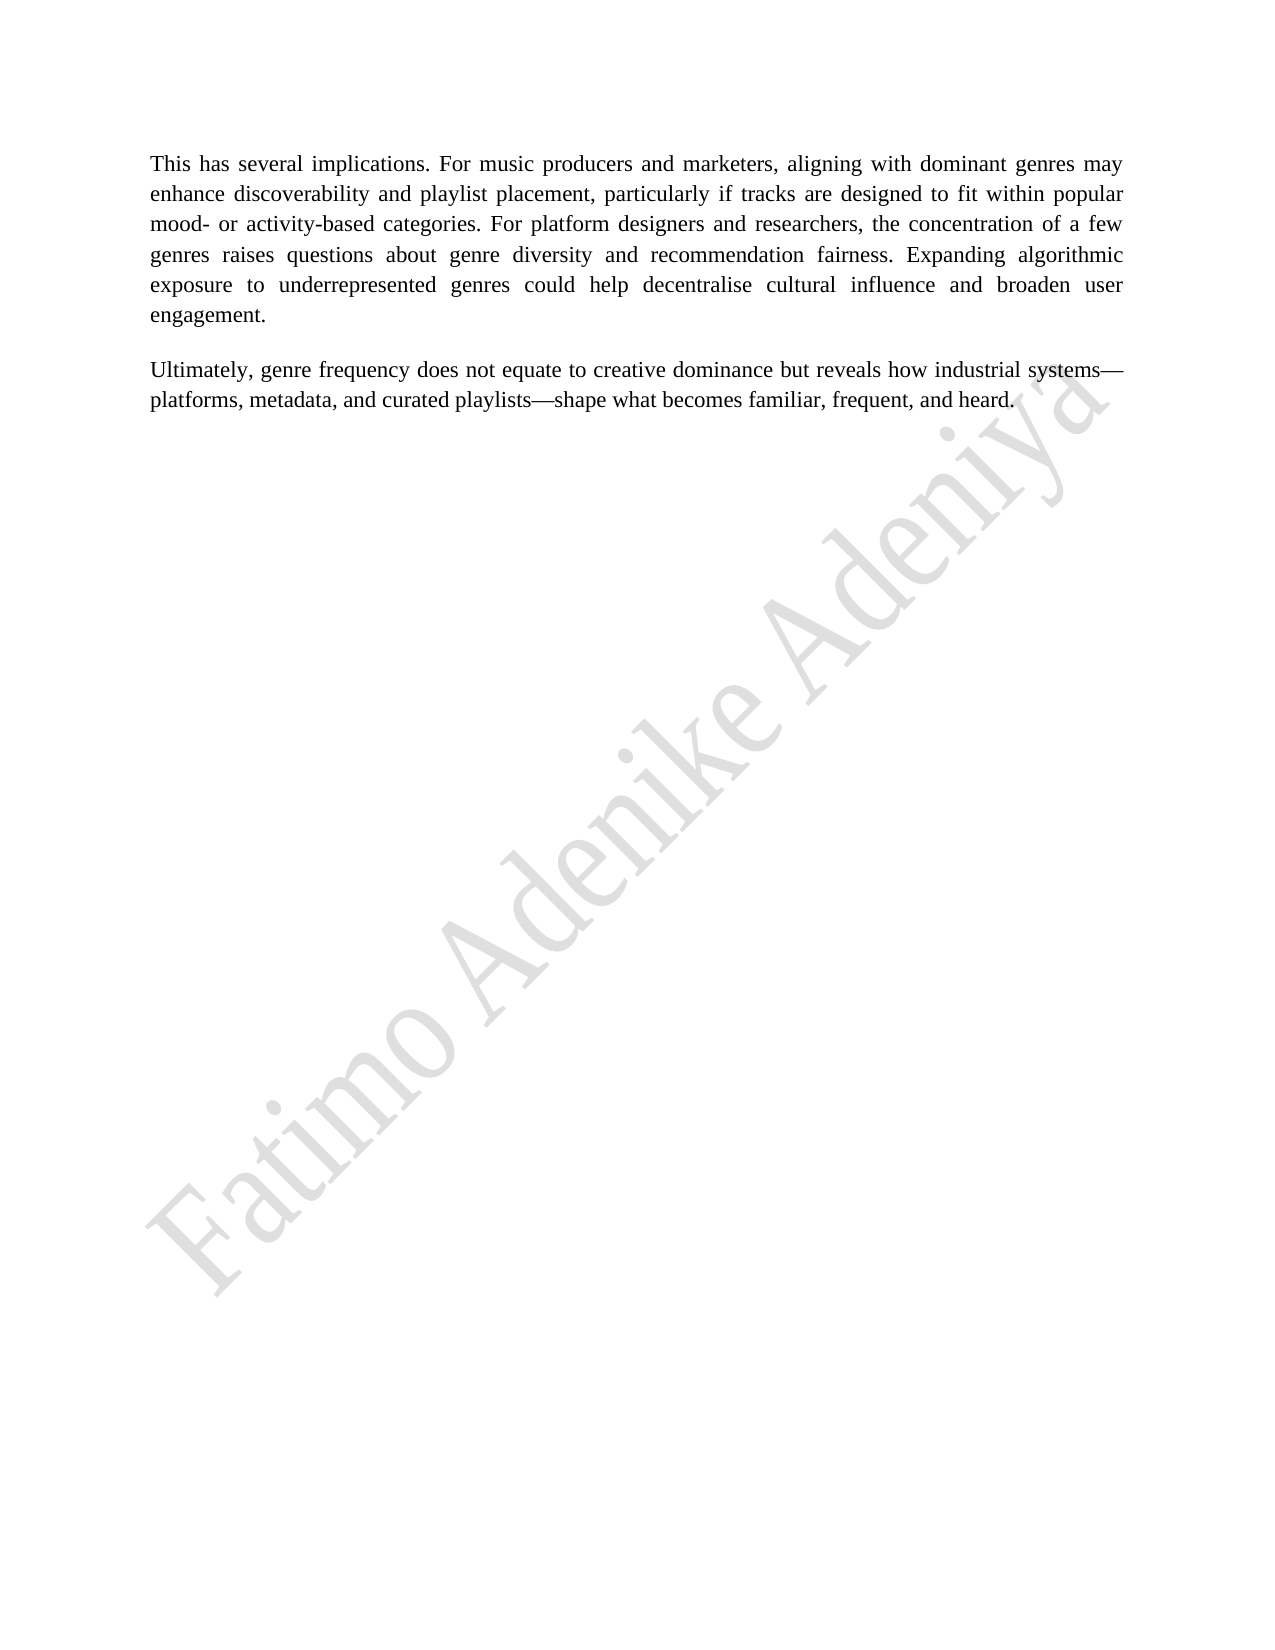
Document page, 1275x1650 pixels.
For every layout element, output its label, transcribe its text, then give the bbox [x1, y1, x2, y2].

text Ultimately, genre frequency does not equate to creative dominance but reveals how industrial systems—platforms, metadata, and curated playlists—shape what becomes familiar, frequent, and heard. [150, 356, 1125, 413]
text This has several implications. For music producers and marketers, aligning with dominant genres may enhance discoverability and playlist placement, particularly if tracks are designed to fit within popular mood- or activity-based categories. For platform designers and researchers, the concentration of a few genres raises questions about genre diversity and recommendation fairness. Expanding algorithmic exposure to underrepresented genres could help decentralise cultural influence and broaden user engagement. [150, 150, 1125, 327]
